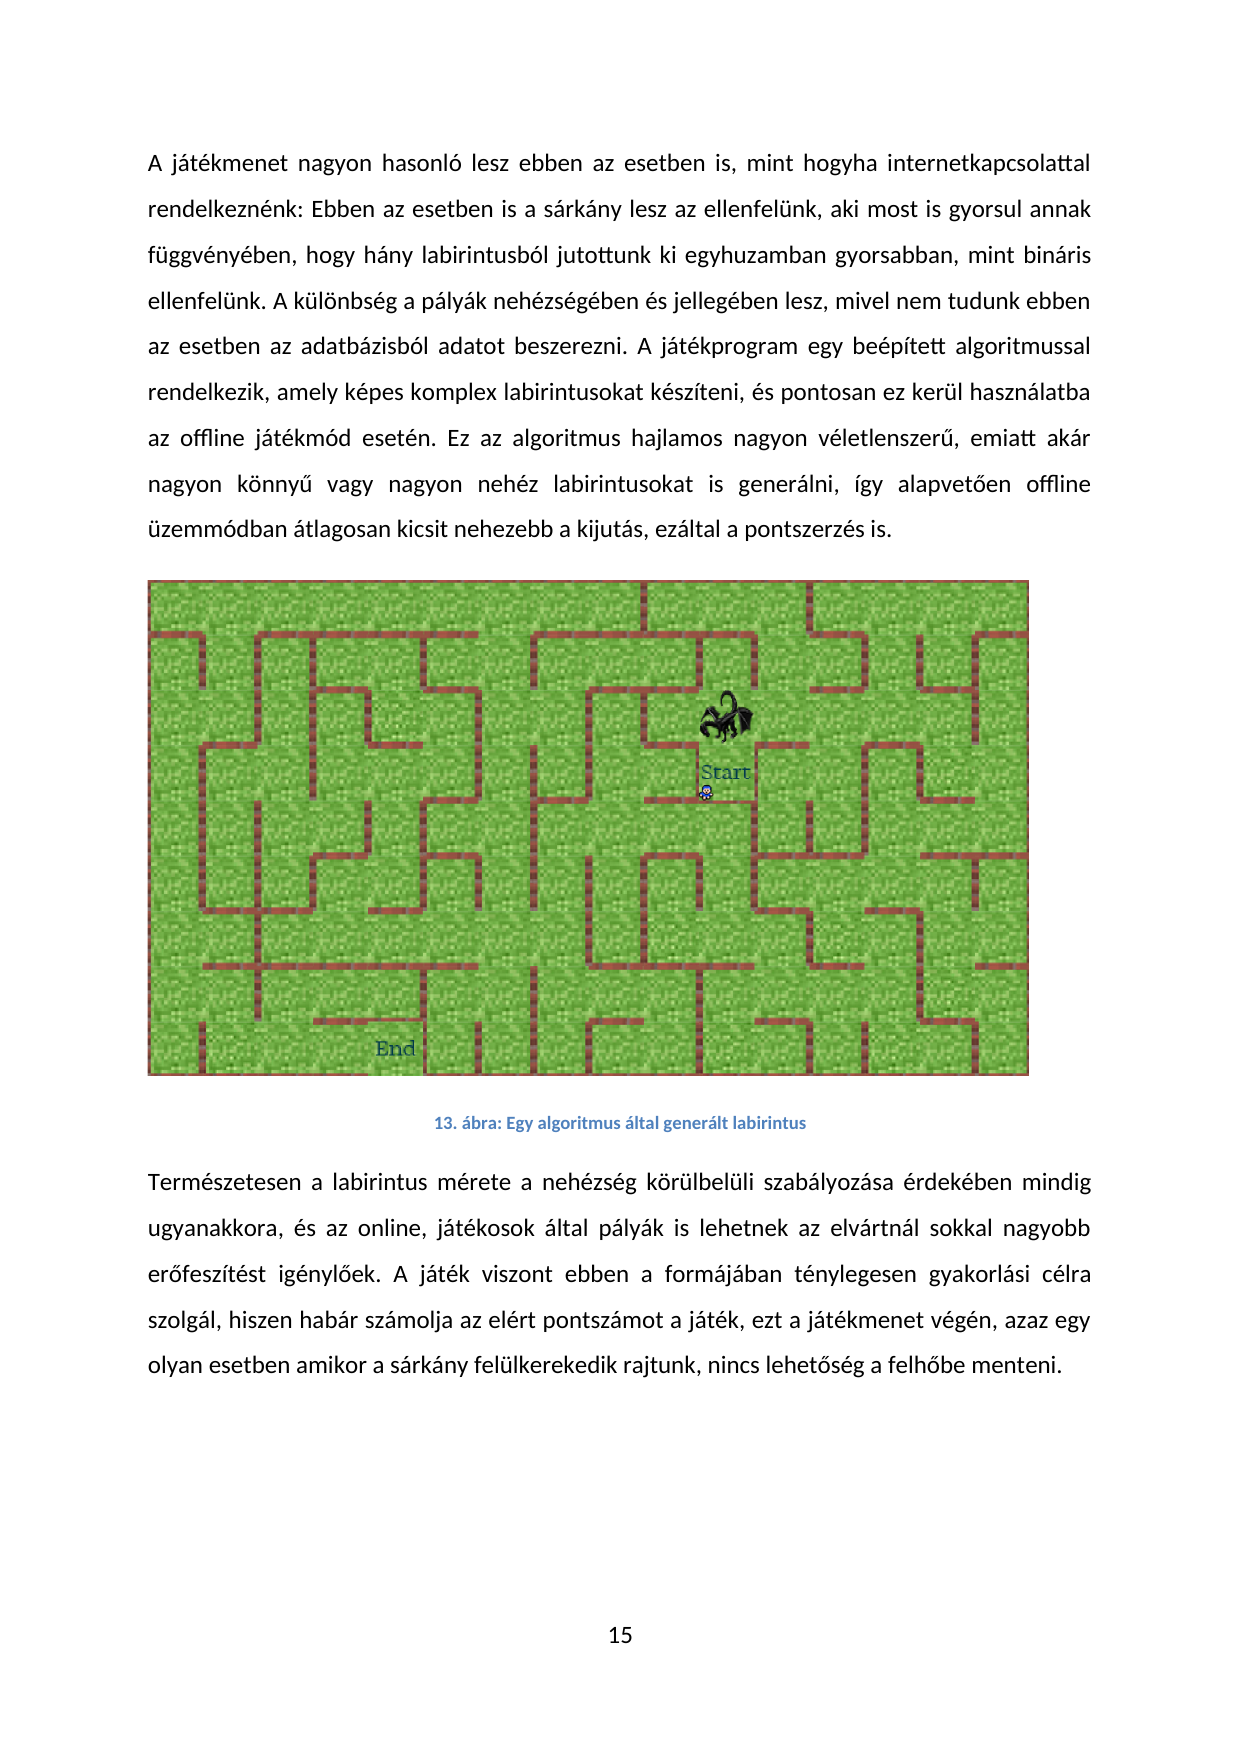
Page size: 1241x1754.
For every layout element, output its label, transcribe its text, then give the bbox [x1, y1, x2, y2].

text A játékmenet nagyon hasonló lesz ebben az esetben is, mint hogyha internetkapcsolattal rendelkeznénk: Ebben az esetben is a sárkány lesz az ellenfelünk, aki most is gyorsul annak függvényében, hogy hány labirintusból jutottunk ki egyhuzamban gyorsabban, mint bináris ellenfelünk. A különbség a pályák nehézségében és jellegében lesz, mivel nem tudunk ebben az esetben az adatbázisból adatot beszerezni. A játékprogram egy beépített algoritmussal rendelkezik, amely képes komplex labirintusokat készíteni, és pontosan ez kerül használatba az offline játékmód esetén. Ez az algoritmus hajlamos nagyon véletlenszerű, emiatt akár nagyon könnyű vagy nagyon nehéz labirintusokat is generálni, így alapvetően offline üzemmódban átlagosan kicsit nehezebb a kijutás, ezáltal a pontszerzés is. [148, 148, 1093, 544]
text Természetesen a labirintus mérete a nehézség körülbelüli szabályozása érdekében mindig ugyanakkora, és az online, játékosok által pályák is lehetnek az elvártnál sokkal nagyobb erőfeszítést igénylőek. A játék viszont ebben a formájában ténylegesen gyakorlási célra szolgál, hiszen habár számolja az elért pontszámot a játék, ezt a játékmenet végén, azaz egy olyan esetben amikor a sárkány felülkerekedik rajtunk, nincs lehetőség a felhőbe menteni. [148, 1167, 1093, 1380]
picture [147, 580, 1029, 1076]
